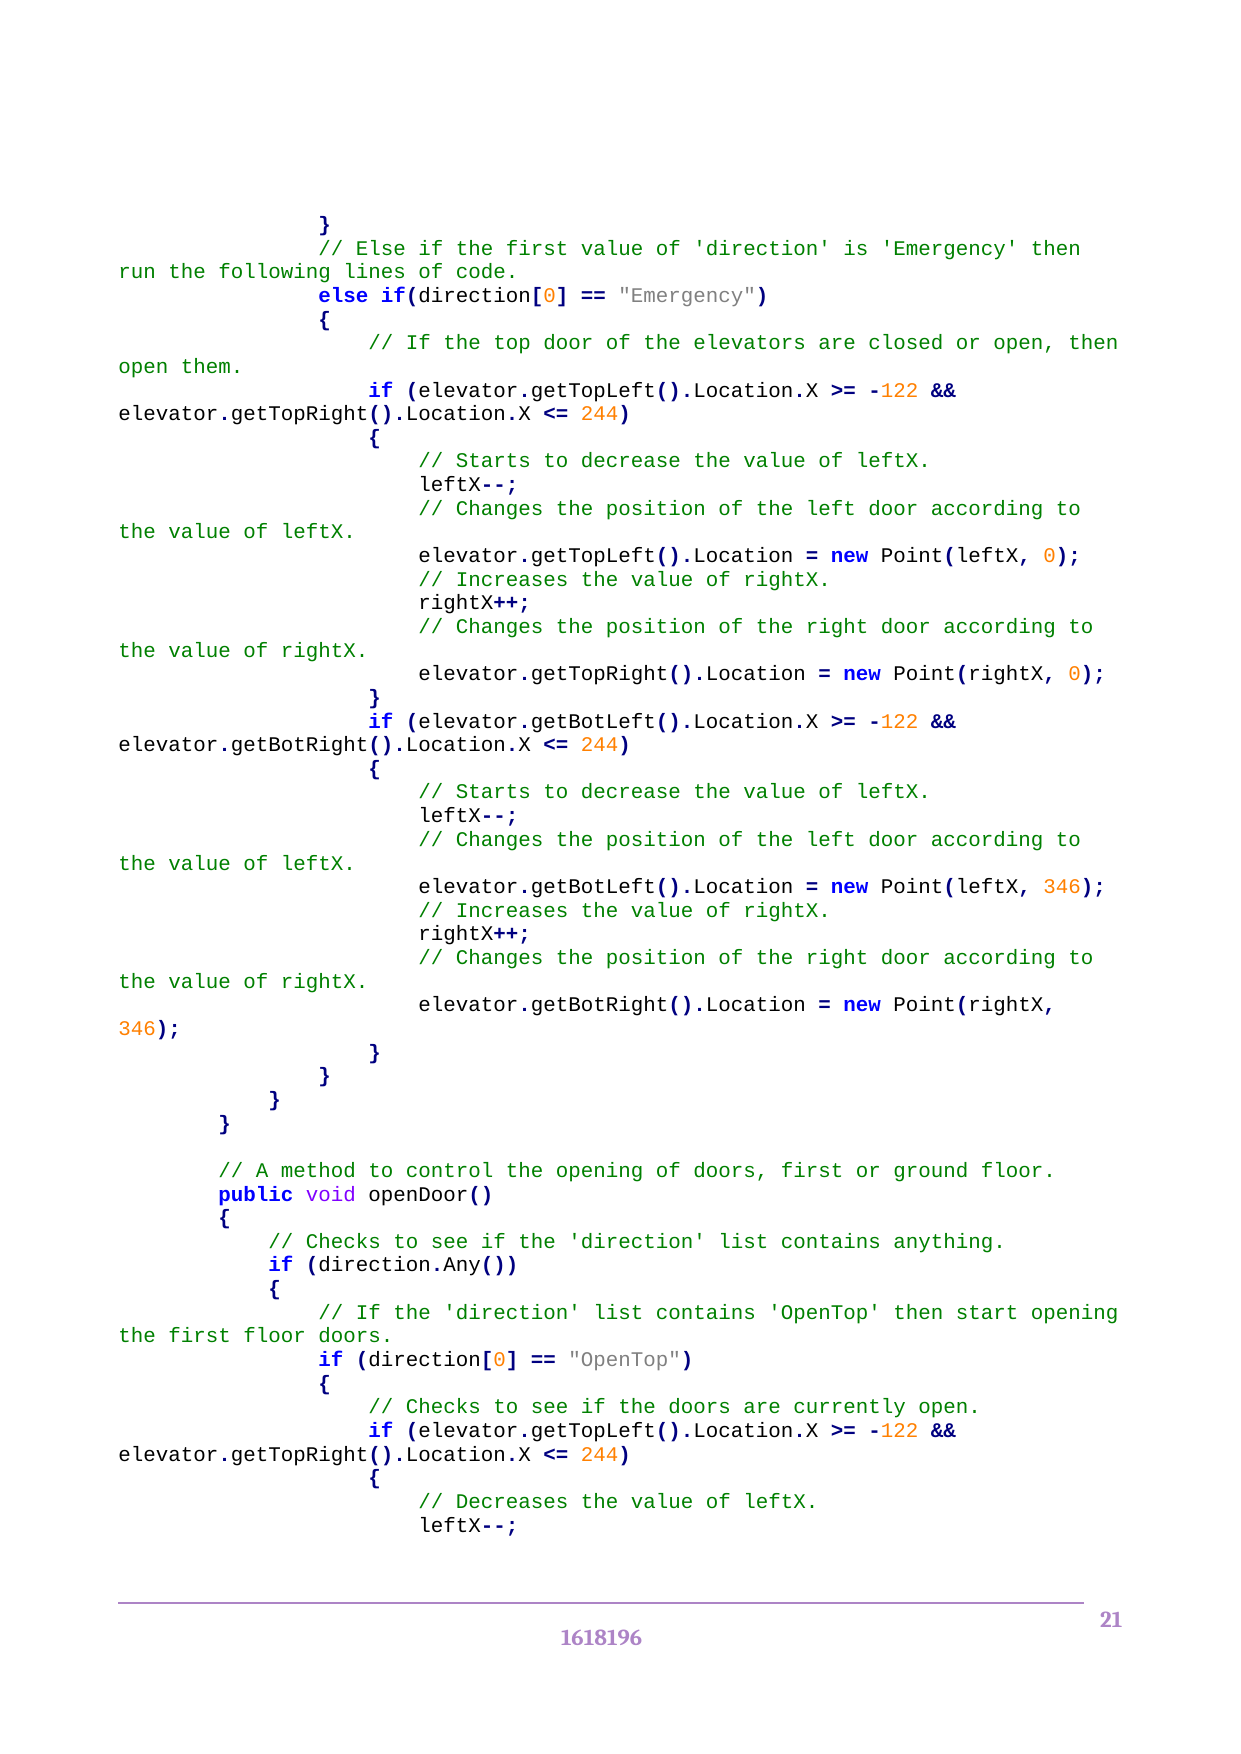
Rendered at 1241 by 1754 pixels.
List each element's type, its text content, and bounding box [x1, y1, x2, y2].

text // Checks to see if the 'direction' list contains anything. [118, 1231, 1122, 1254]
text { [118, 427, 1122, 451]
text // A method to control the opening of doors, first or ground floor. [118, 1160, 1122, 1183]
text elevator.getBotLeft().Location = new Point(leftX, 346); [118, 876, 1122, 900]
text // Changes the position of the left door according to the value of leftX. [118, 498, 1122, 545]
text // Else if the first value of 'direction' is 'Emergency' then run the following lines of code. [118, 238, 1122, 285]
text elevator.getBotRight().Location = new Point(rightX, 346); [118, 994, 1122, 1042]
text rightX++; [118, 923, 1122, 947]
text // Changes the position of the left door according to the value of leftX. [118, 829, 1122, 876]
text if (elevator.getTopLeft().Location.X >= -122 && elevator.getTopRight().Location.X <= 244) [118, 1420, 1122, 1467]
text leftX--; [118, 805, 1122, 829]
text leftX--; [118, 1514, 1122, 1538]
text // Increases the value of rightX. [118, 569, 1122, 592]
text // Starts to decrease the value of leftX. [118, 782, 1122, 805]
text // Increases the value of rightX. [118, 900, 1122, 923]
text } [118, 1113, 1122, 1136]
text if (elevator.getBotLeft().Location.X >= -122 && elevator.getBotRight().Location.X <= 244) [118, 711, 1122, 758]
text // Starts to decrease the value of leftX. [118, 451, 1122, 474]
text elevator.getTopRight().Location = new Point(rightX, 0); [118, 663, 1122, 687]
text { [118, 1467, 1122, 1491]
text // Checks to see if the doors are currently open. [118, 1396, 1122, 1420]
text } [118, 1089, 1122, 1113]
text rightX++; [118, 592, 1122, 616]
text // Changes the position of the right door according to the value of rightX. [118, 616, 1122, 663]
text { [118, 758, 1122, 782]
text { [118, 1207, 1122, 1231]
text // If the top door of the elevators are closed or open, then open them. [118, 332, 1122, 379]
text leftX--; [118, 474, 1122, 498]
text } [118, 1042, 1122, 1065]
text { [118, 1373, 1122, 1396]
text { [118, 309, 1122, 332]
text if (direction.Any()) [118, 1254, 1122, 1278]
text // Decreases the value of leftX. [118, 1491, 1122, 1514]
text } [118, 687, 1122, 711]
text { [118, 1278, 1122, 1302]
text } [118, 1065, 1122, 1089]
text elevator.getTopLeft().Location = new Point(leftX, 0); [118, 545, 1122, 569]
text // Changes the position of the right door according to the value of rightX. [118, 947, 1122, 994]
text } [118, 214, 1122, 238]
text else if(direction[0] == "Emergency") [118, 285, 1122, 309]
text if (elevator.getTopLeft().Location.X >= -122 && elevator.getTopRight().Location.X <= 244) [118, 379, 1122, 427]
text public void openDoor() [118, 1183, 1122, 1207]
text // If the 'direction' list contains 'OpenTop' then start opening the first floor doors. [118, 1302, 1122, 1349]
text if (direction[0] == "OpenTop") [118, 1349, 1122, 1373]
